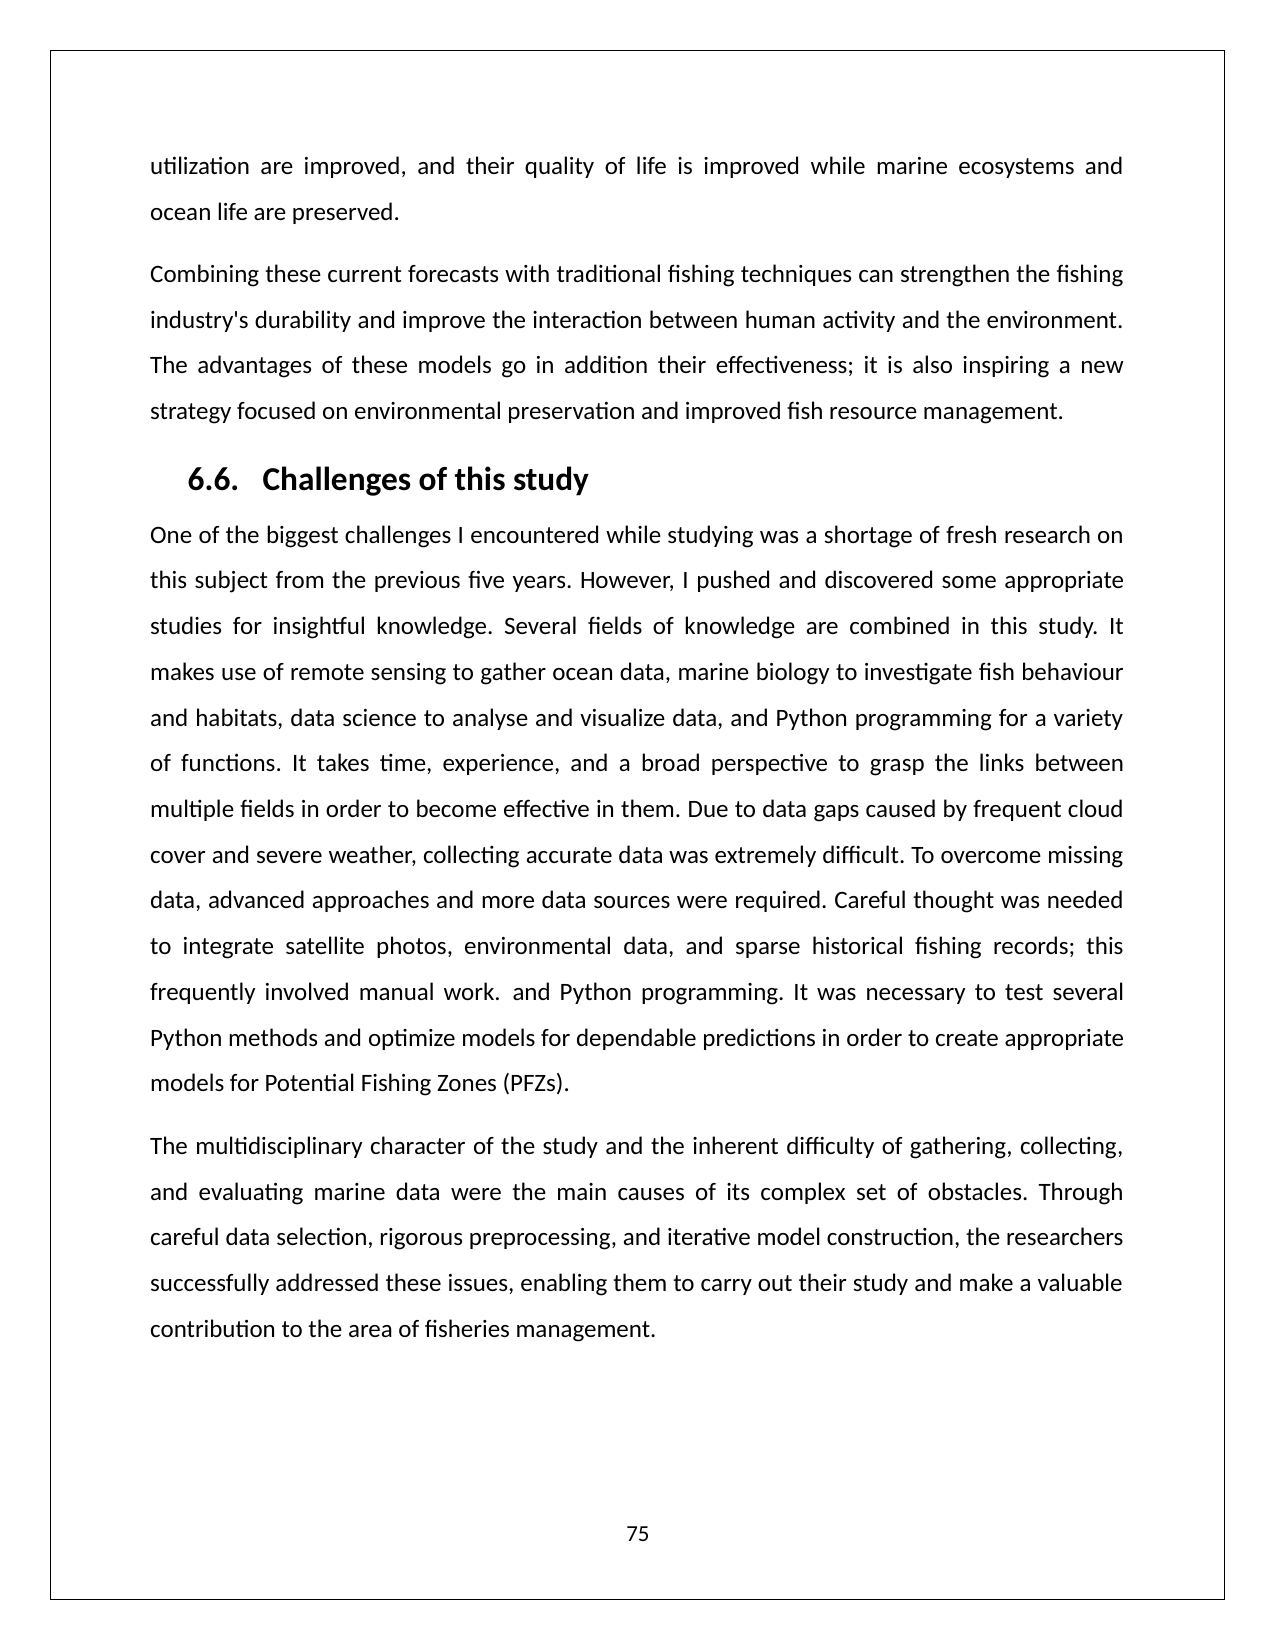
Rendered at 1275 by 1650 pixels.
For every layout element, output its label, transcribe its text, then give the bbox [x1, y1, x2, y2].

subtitle Challenges of this study [187, 458, 1125, 498]
text One of the biggest challenges I encountered while studying was a shortage of fresh research on this subject from the previous five years. However, I pushed and discovered some appropriate studies for insightful knowledge. Several fields of knowledge are combined in this study. It makes use of remote sensing to gather ocean data, marine biology to investigate fish behaviour and habitats, data science to analyse and visualize data, and Python programming for a variety of functions. It takes time, experience, and a broad perspective to grasp the links between multiple fields in order to become effective in them. Due to data gaps caused by frequent cloud cover and severe weather, collecting accurate data was extremely difficult. To overcome missing data, advanced approaches and more data sources were required. Careful thought was needed to integrate satellite photos, environmental data, and sparse historical fishing records; this frequently involved manual work. and Python programming. It was necessary to test several Python methods and optimize models for dependable predictions in order to create appropriate models for Potential Fishing Zones (PFZs). [150, 519, 1125, 1098]
text Combining these current forecasts with traditional fishing techniques can strengthen the fishing industry's durability and improve the interaction between human activity and the environment. The advantages of these models go in addition their effectiveness; it is also inspiring a new strategy focused on environmental preservation and improved fish resource management. [150, 258, 1125, 426]
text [150, 150, 1125, 226]
text The multidisciplinary character of the study and the inherent difficulty of gathering, collecting, and evaluating marine data were the main causes of its complex set of obstacles. Through careful data selection, rigorous preprocessing, and iterative model construction, the researchers successfully addressed these issues, enabling them to carry out their study and make a valuable contribution to the area of fisheries management. [150, 1130, 1125, 1343]
